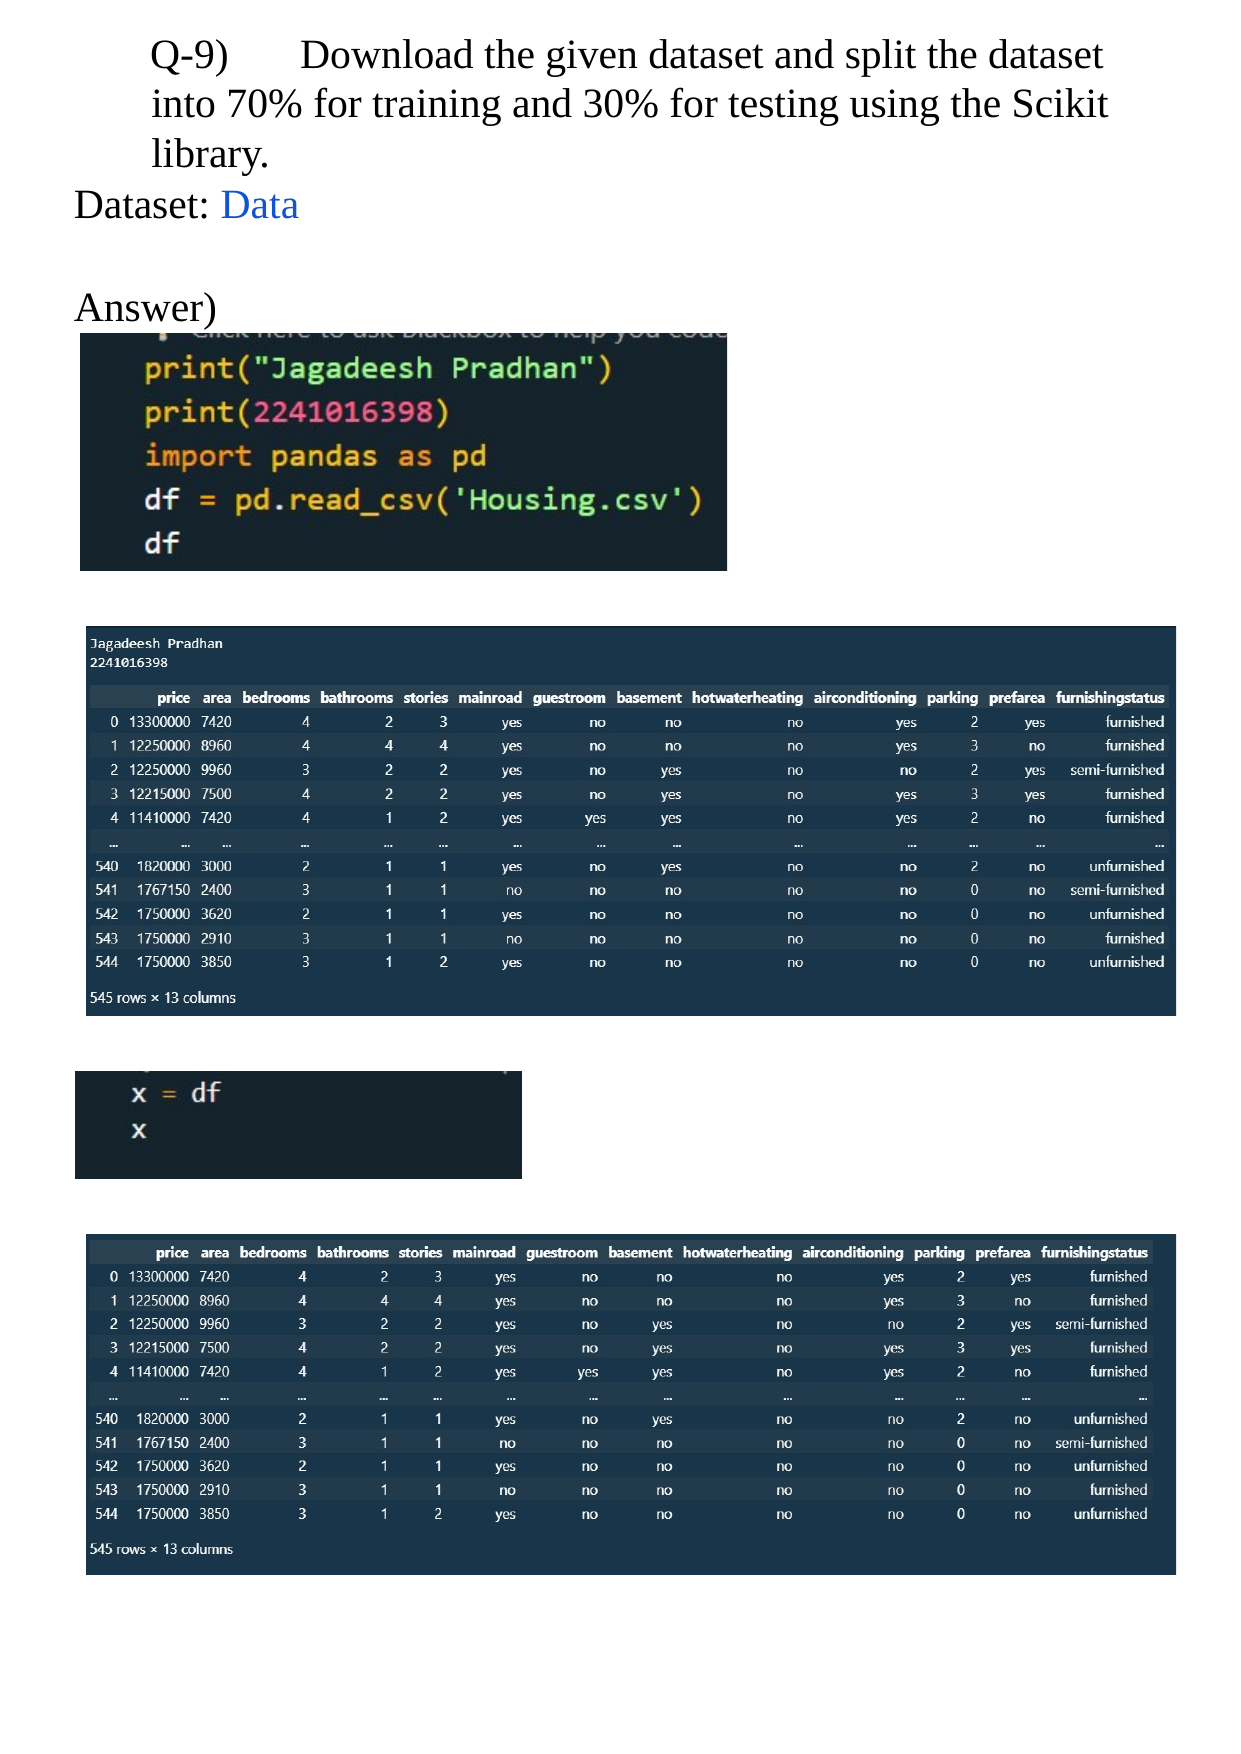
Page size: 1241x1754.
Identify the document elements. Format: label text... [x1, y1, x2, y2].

picture [86, 626, 1177, 1016]
text Dataset: Data [73, 179, 1167, 227]
picture [80, 333, 728, 571]
text Answer) [73, 282, 1167, 330]
picture [86, 1234, 1177, 1575]
list Download the given dataset and split the dataset into 70% for training and 30% for testing using the Scikit library. [150, 29, 1167, 176]
picture [75, 1071, 522, 1179]
